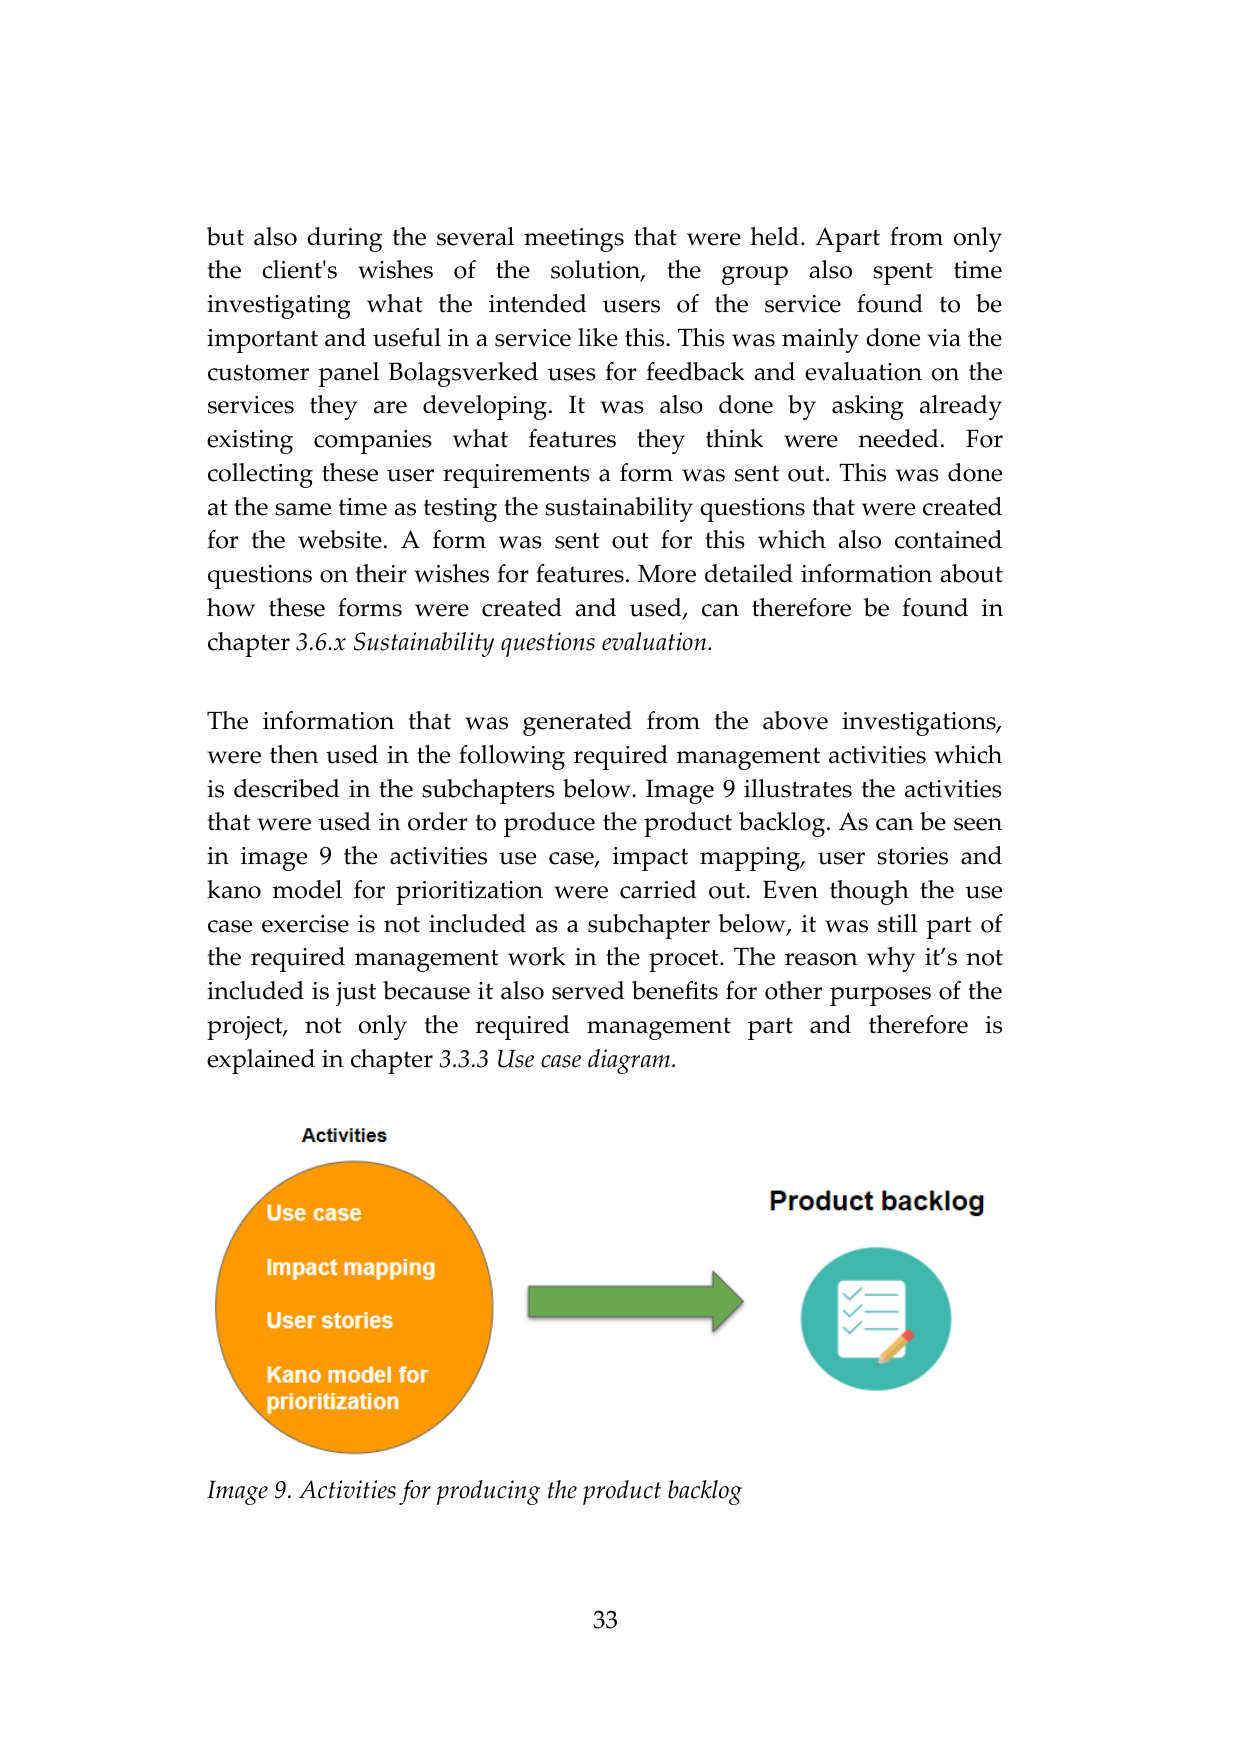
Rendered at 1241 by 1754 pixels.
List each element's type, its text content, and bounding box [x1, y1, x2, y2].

picture [206, 1119, 1004, 1466]
text Image 9. Activities for producing the product backlog [207, 1472, 1004, 1505]
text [207, 218, 1004, 657]
text The information that was generated from the above investigations, were then used in the following required management activities which is described in the subchapters below. Image 9 illustrates the activities that were used in order to produce the product backlog. As can be seen in image 9 the activities use case, impact mapping, user stories and kano model for prioritization were carried out. Even though the use case exercise is not included as a subchapter below, it was still part of the required management work in the procet. The reason why it’s not included is just because it also served benefits for other purposes of the project, not only the required management part and therefore is explained in chapter 3.3.3 Use case diagram. [207, 703, 1004, 1074]
